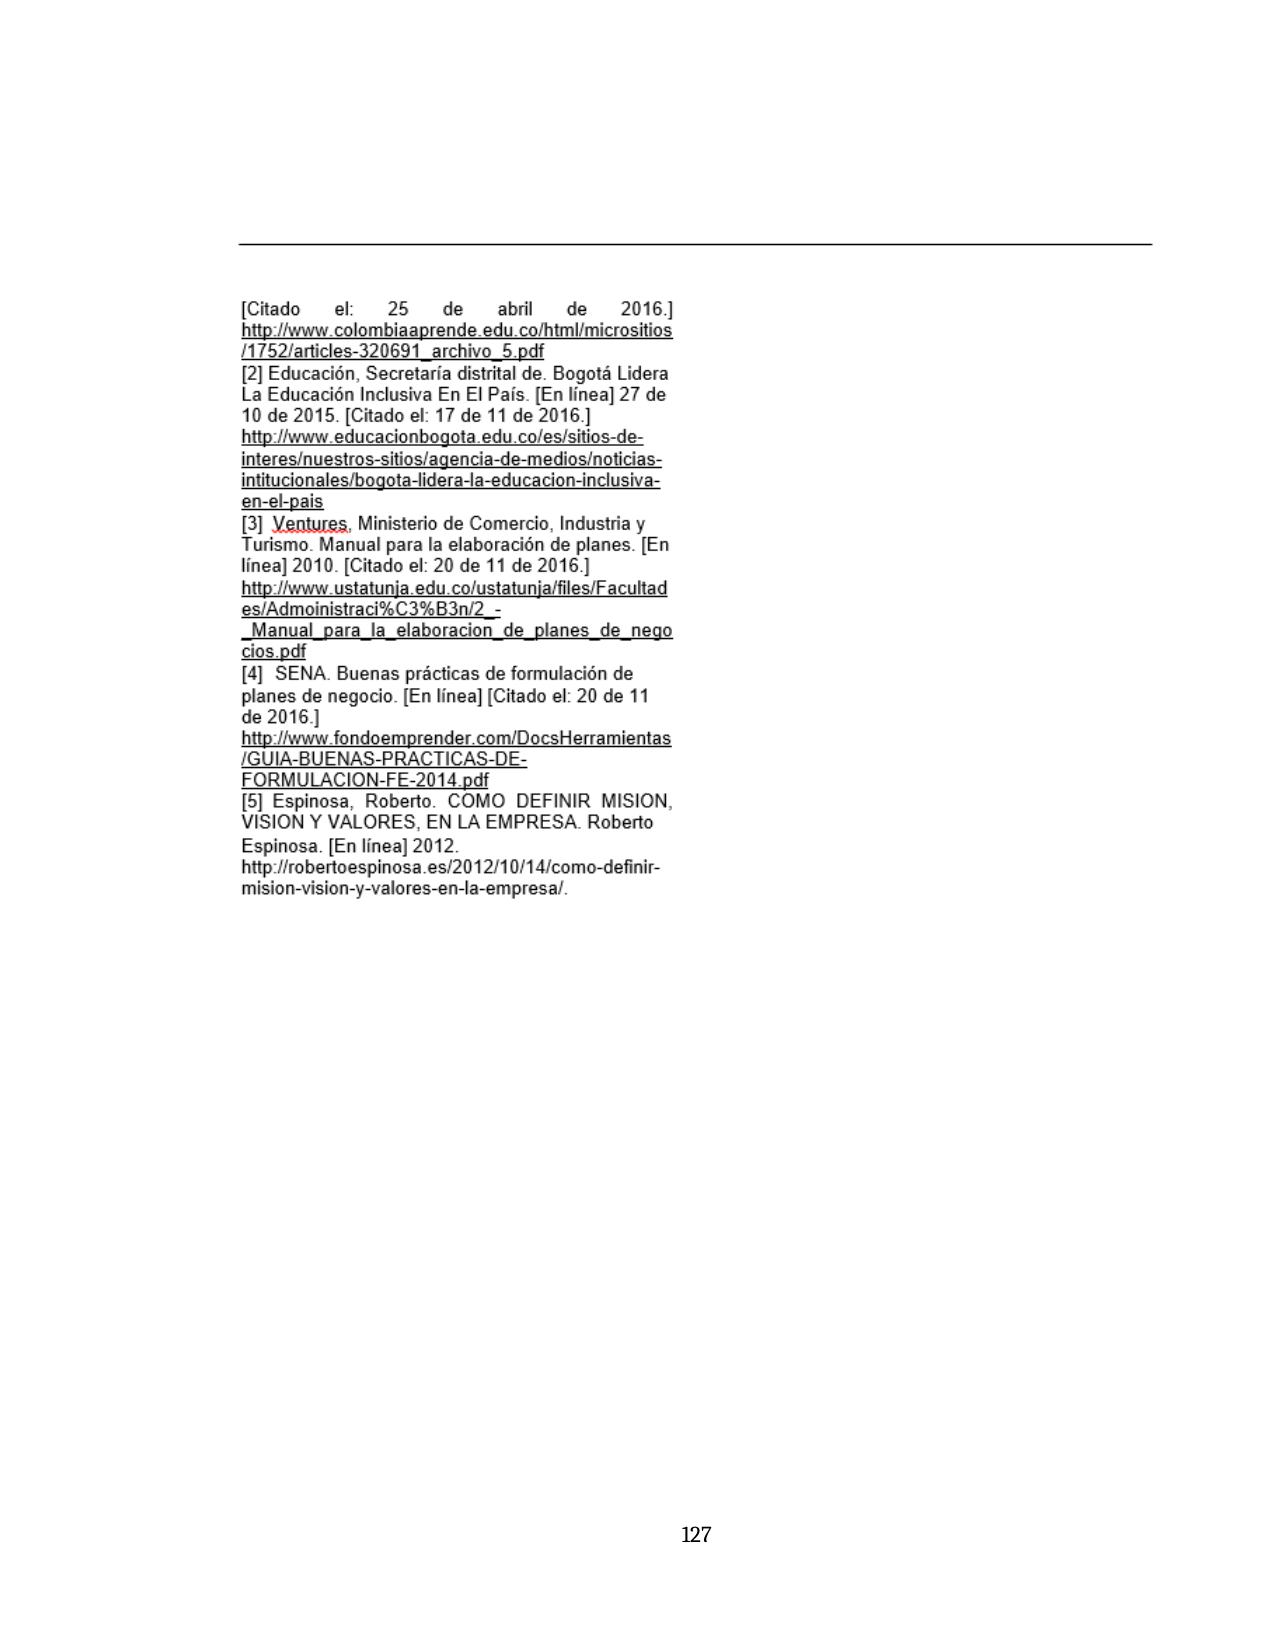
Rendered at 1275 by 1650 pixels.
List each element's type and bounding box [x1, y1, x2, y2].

picture [236, 237, 1157, 1405]
